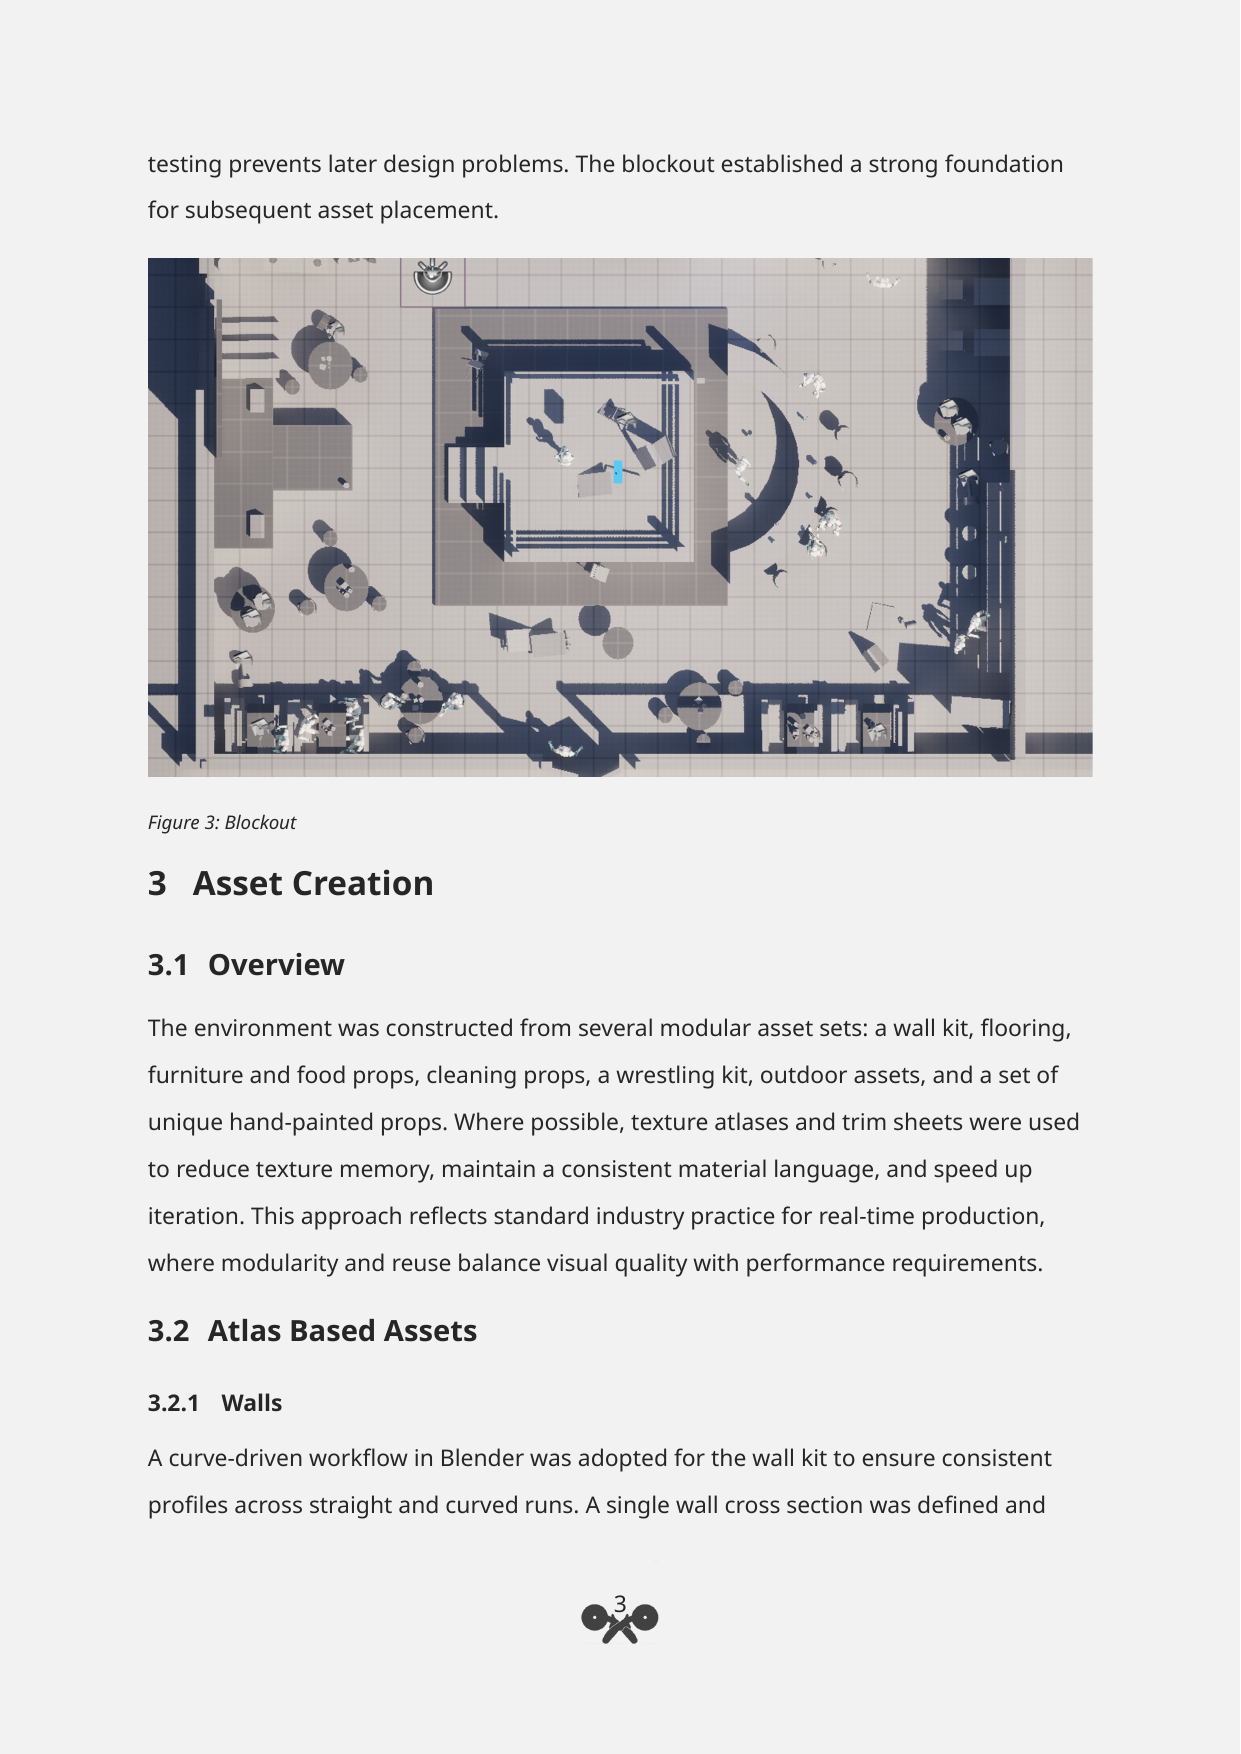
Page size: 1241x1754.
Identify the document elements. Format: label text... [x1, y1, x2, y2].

subtitle Walls [148, 1386, 1093, 1418]
picture [149, 258, 1093, 777]
subtitle Atlas Based Assets [148, 1310, 1093, 1350]
text The environment was constructed from several modular asset sets: a wall kit, flooring, furniture and food props, cleaning props, a wrestling kit, outdoor assets, and a set of unique hand-painted props. Where possible, texture atlases and trim sheets were used to reduce texture memory, maintain a consistent material language, and speed up iteration. This approach reflects standard industry practice for real-time production, where modularity and reuse balance visual quality with performance requirements. [148, 1012, 1093, 1278]
subtitle Overview [148, 944, 1093, 984]
subtitle Asset Creation [148, 860, 1093, 905]
picture [581, 1561, 659, 1644]
text Figure 3: Blockout [148, 809, 1093, 835]
